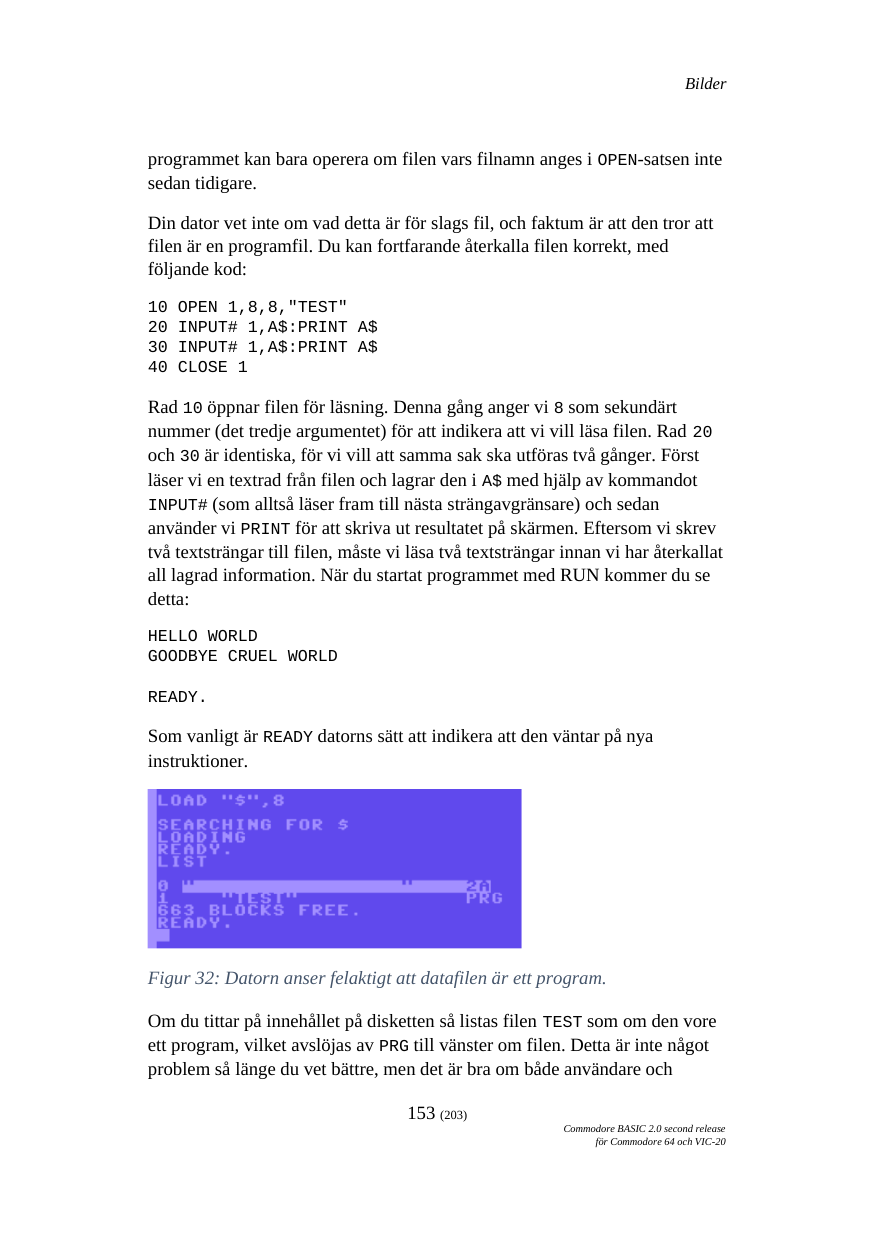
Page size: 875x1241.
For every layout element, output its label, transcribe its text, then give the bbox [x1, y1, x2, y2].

text HELLO WORLD GOODBYE CRUEL WORLD READY. [148, 627, 726, 707]
text Figur 32: Datorn anser felaktigt att datafilen är ett program. [148, 967, 726, 989]
text 10 OPEN 1,8,8,"TEST" 20 INPUT# 1,A$:PRINT A$ 30 INPUT# 1,A$:PRINT A$ 40 CLOSE 1 [148, 298, 726, 378]
text Som vanligt är READY datorns sätt att indikera att den väntar på nya instruktioner. [148, 725, 726, 771]
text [148, 1009, 726, 1079]
text Rad 10 öppnar filen för läsning. Denna gång anger vi 8 som sekundärt nummer (det tredje argumentet) för att indikera att vi vill läsa filen. Rad 20 och 30 är identiska, för vi vill att samma sak ska utföras två gånger. Först läser vi en textrad från filen och lagrar den i A$ med hjälp av kommandot INPUT# (som alltså läser fram till nästa strängavgränsare) och sedan använder vi PRINT för att skriva ut resultatet på skärmen. Eftersom vi skrev två textsträngar till filen, måste vi läsa två textsträngar innan vi har återkallat all lagrad information. När du startat programmet med RUN kommer du se detta: [148, 396, 726, 609]
text Din dator vet inte om vad detta är för slags fil, och faktum är att den tror att filen är en programfil. Du kan fortfarande återkalla filen korrekt, med följande kod: [148, 212, 726, 280]
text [148, 148, 726, 193]
